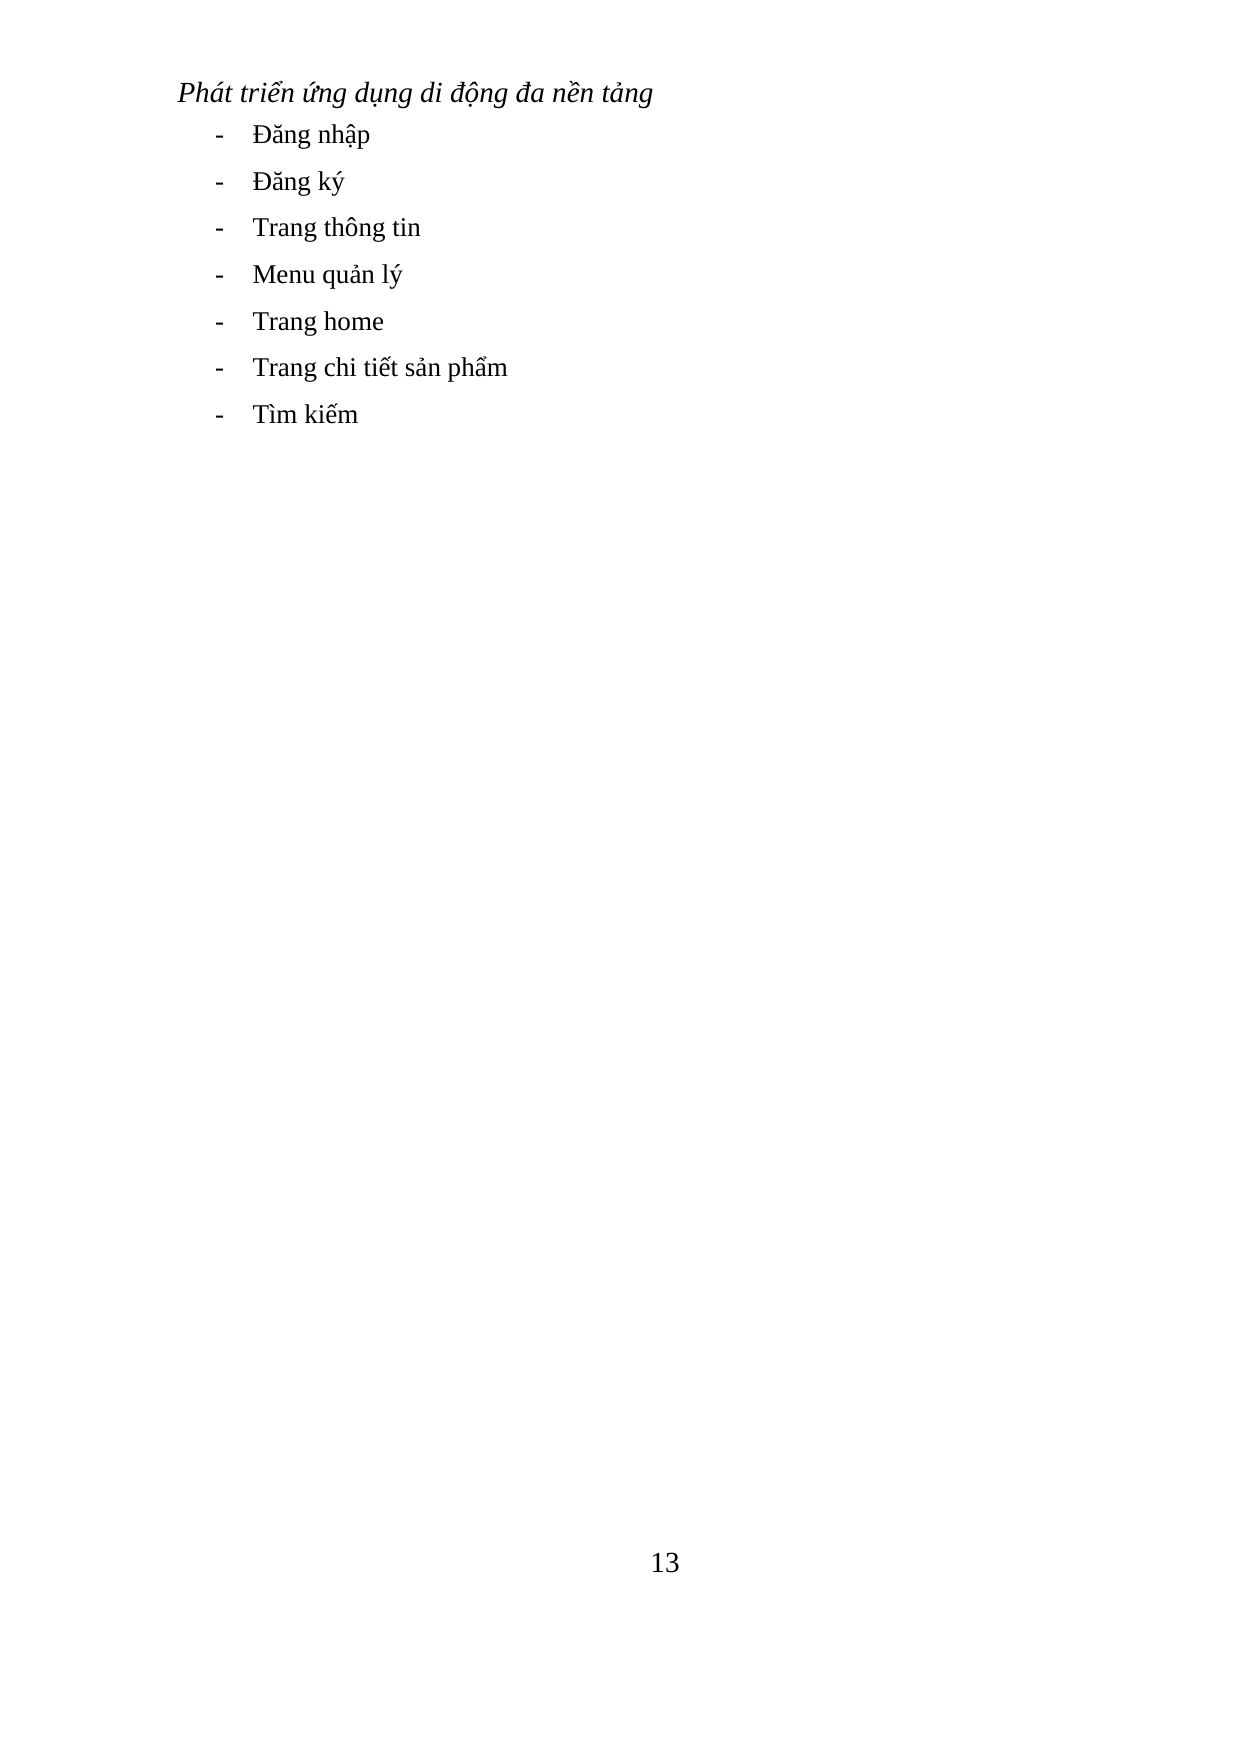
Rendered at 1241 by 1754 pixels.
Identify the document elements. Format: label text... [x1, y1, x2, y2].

list Trang home [215, 305, 1122, 336]
list Đăng ký [215, 165, 1122, 196]
list Tìm kiếm [215, 398, 1122, 429]
list Trang thông tin [215, 211, 1122, 243]
list Menu quản lý [215, 258, 1122, 289]
list Đăng nhập [215, 118, 1122, 149]
list Trang chi tiết sản phẩm [215, 351, 1122, 383]
